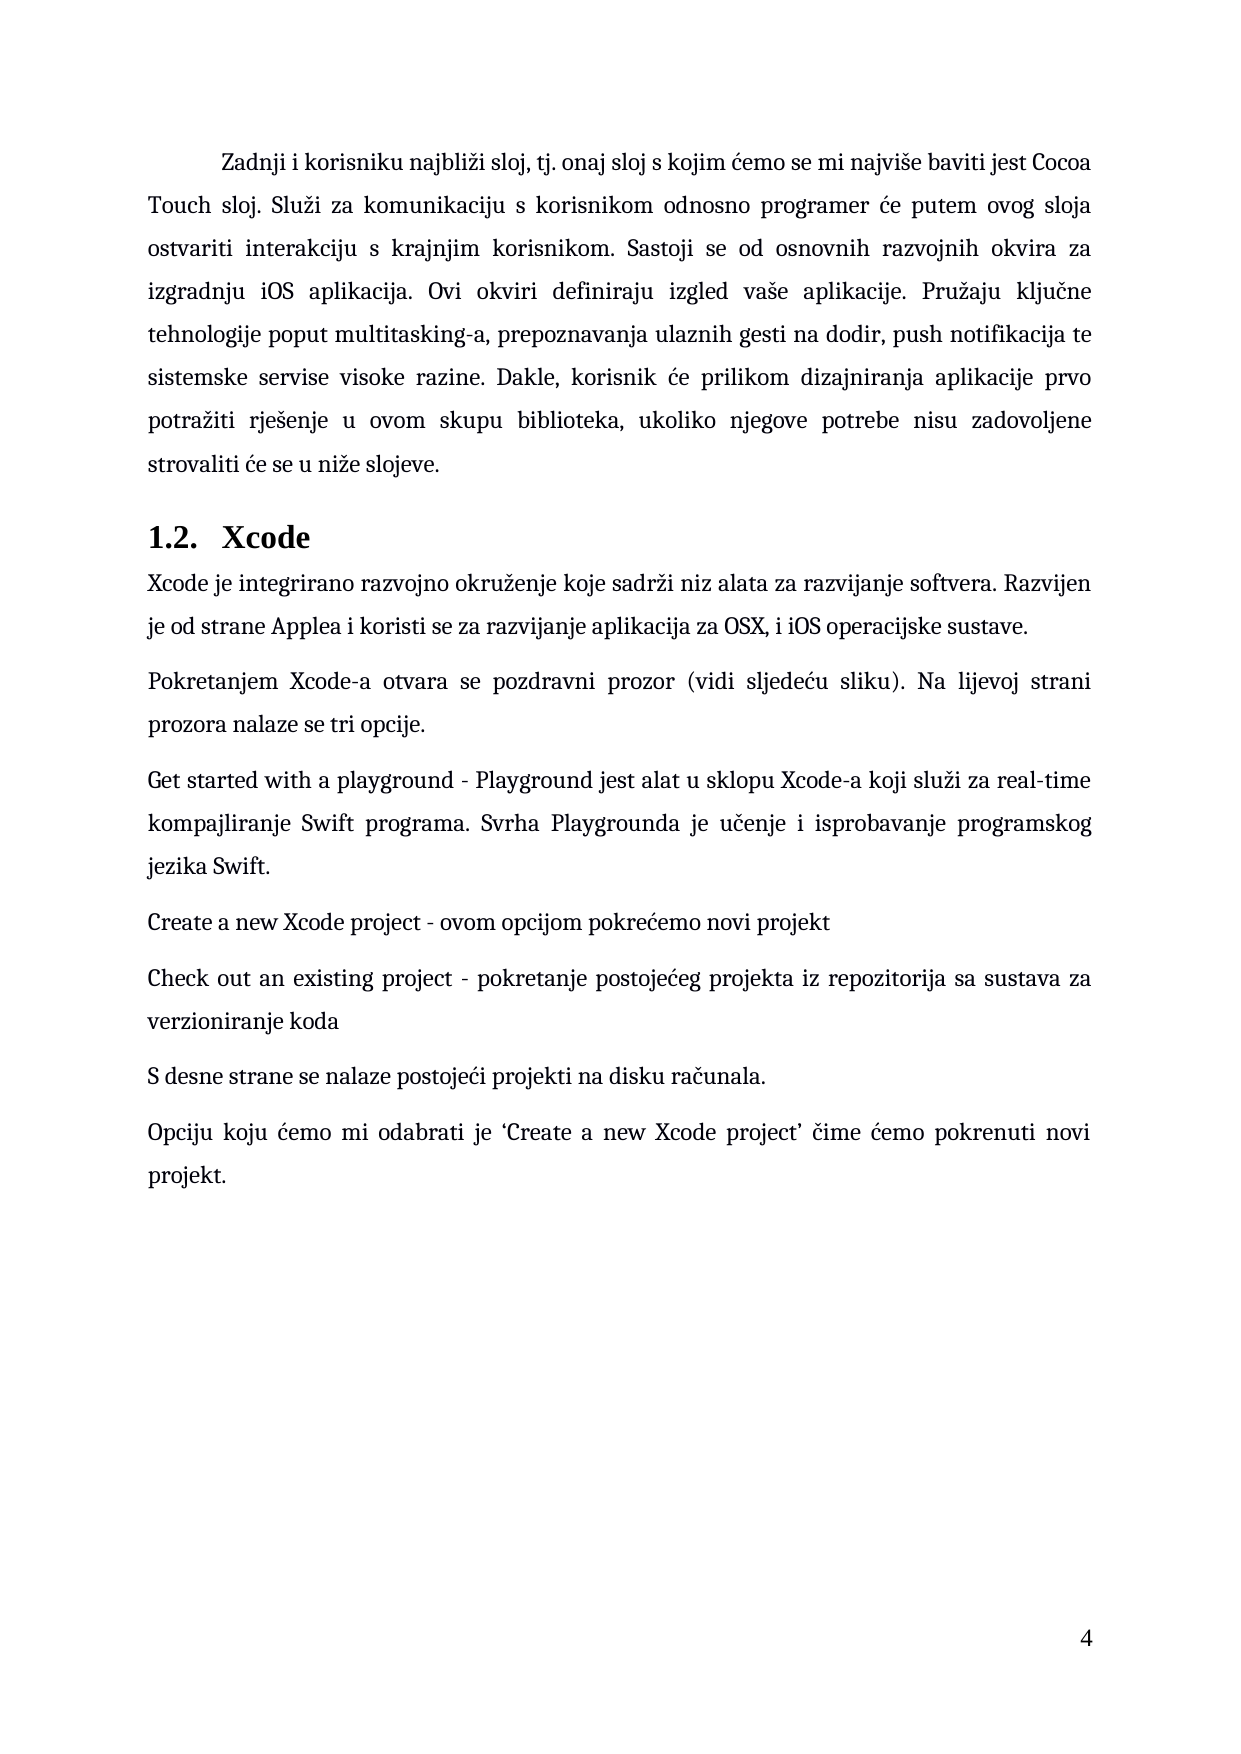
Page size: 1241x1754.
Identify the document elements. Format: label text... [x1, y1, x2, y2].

text Get started with a playground - Playground jest alat u sklopu Xcode-a koji služi za real-time kompajliranje Swift programa. Svrha Playgrounda je učenje i isprobavanje programskog jezika Swift. [148, 766, 1093, 881]
text Pokretanjem Xcode-a otvara se pozdravni prozor (vidi sljedeću sliku). Na lijevoj strani prozora nalaze se tri opcije. [148, 667, 1093, 739]
text Zadnji i korisniku najbliži sloj, tj. onaj sloj s kojim ćemo se mi najviše baviti jest Cocoa Touch sloj. Služi za komunikaciju s korisnikom odnosno programer će putem ovog sloja ostvariti interakciju s krajnjim korisnikom. Sastoji se od osnovnih razvojnih okvira za izgradnju iOS aplikacija. Ovi okviri definiraju izgled vaše aplikacije. Pružaju ključne tehnologije poput multitasking-a, prepoznavanja ulaznih gesti na dodir, push notifikacija te sistemske servise visoke razine. Dakle, korisnik će prilikom dizajniranja aplikacije prvo potražiti rješenje u ovom skupu biblioteka, ukoliko njegove potrebe nisu zadovoljene strovaliti će se u niže slojeve. [148, 148, 1093, 478]
text Opciju koju ćemo mi odabrati je ‘Create a new Xcode project’ čime ćemo pokrenuti novi projekt. [148, 1118, 1093, 1190]
text Check out an existing project - pokretanje postojećeg projekta iz repozitorija sa sustava za verzioniranje koda [148, 963, 1093, 1035]
text S desne strane se nalaze postojeći projekti na disku računala. [148, 1062, 1093, 1091]
text Xcode je integrirano razvojno okruženje koje sadrži niz alata za razvijanje softvera. Razvijen je od strane Applea i koristi se za razvijanje aplikacija za OSX, i iOS operacijske sustave. [148, 568, 1093, 640]
text Create a new Xcode project - ovom opcijom pokrećemo novi projekt [148, 908, 1093, 937]
text Xcode [148, 518, 1093, 556]
